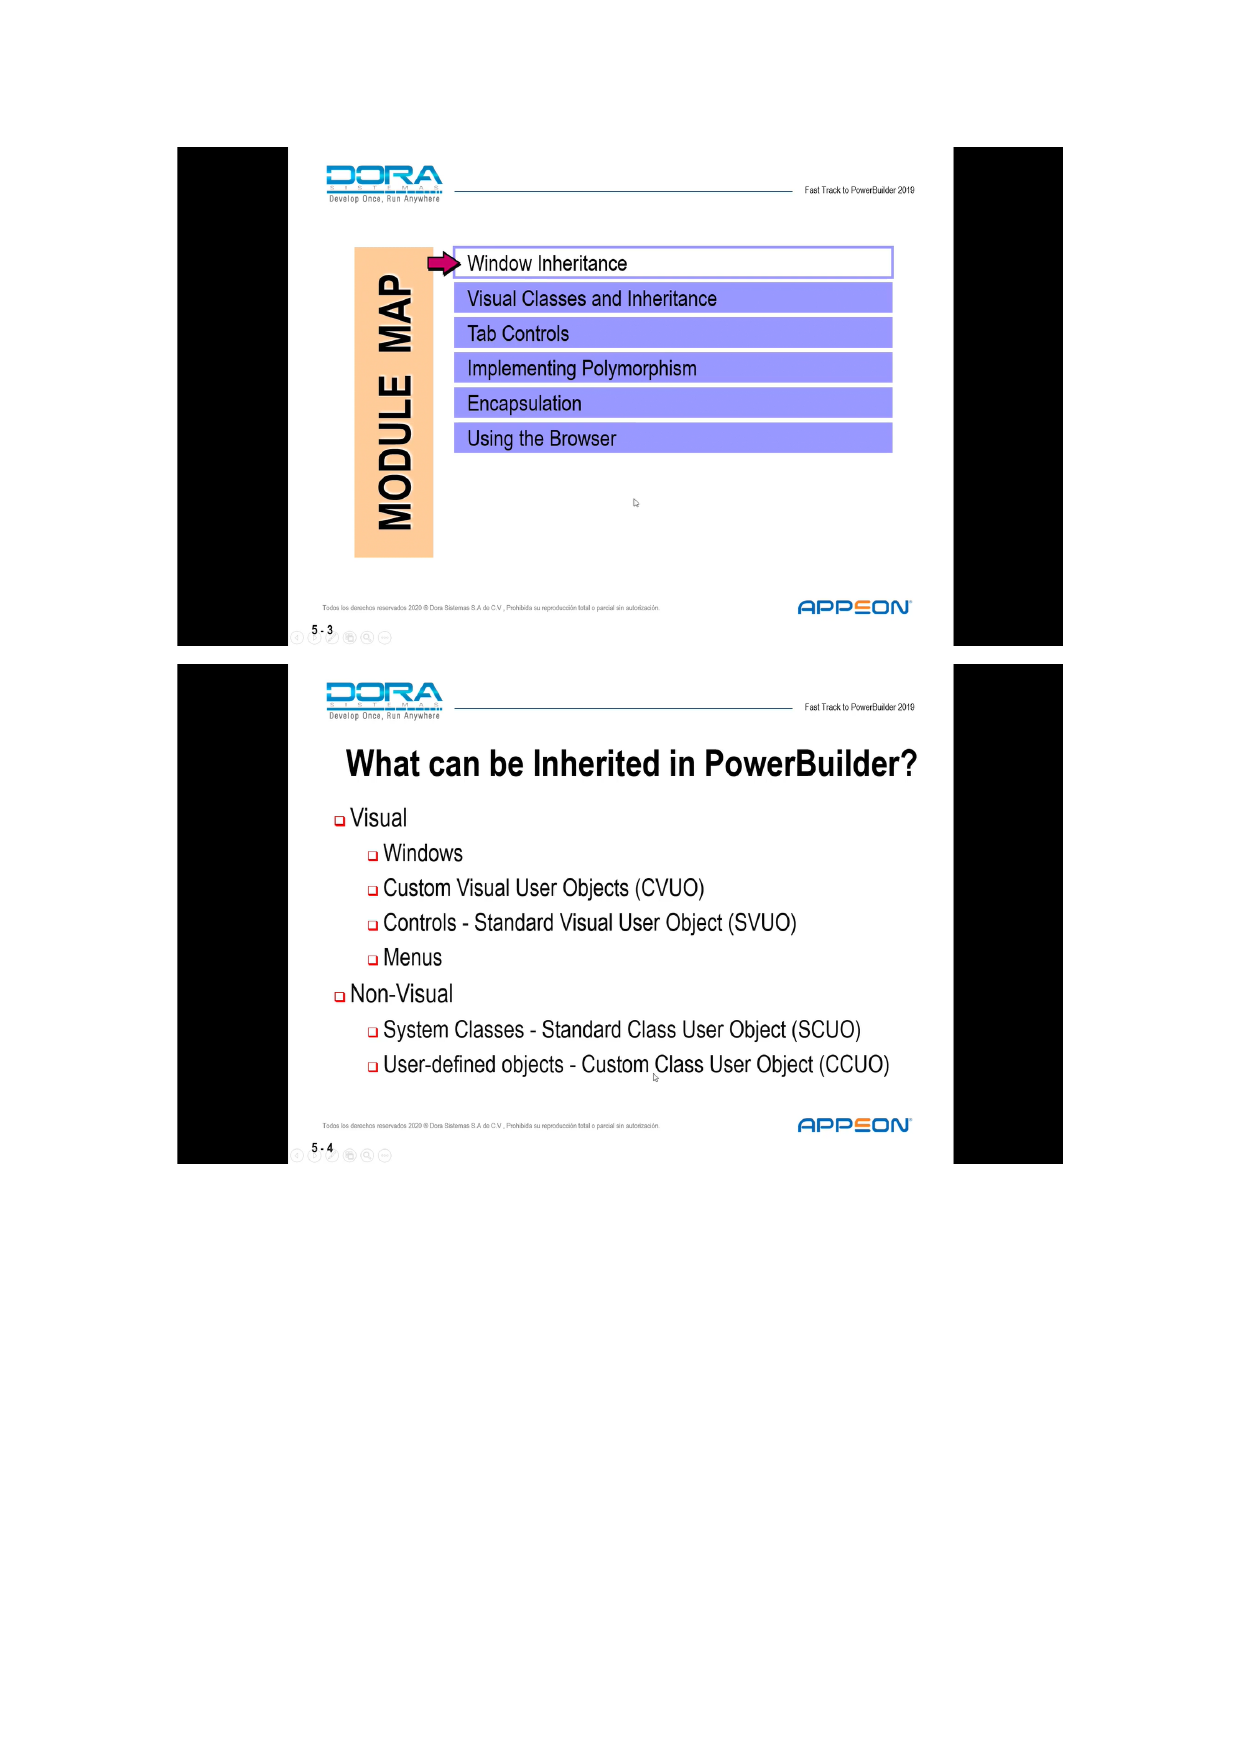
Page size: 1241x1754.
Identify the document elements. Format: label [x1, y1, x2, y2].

picture [177, 147, 1063, 646]
picture [177, 664, 1063, 1164]
